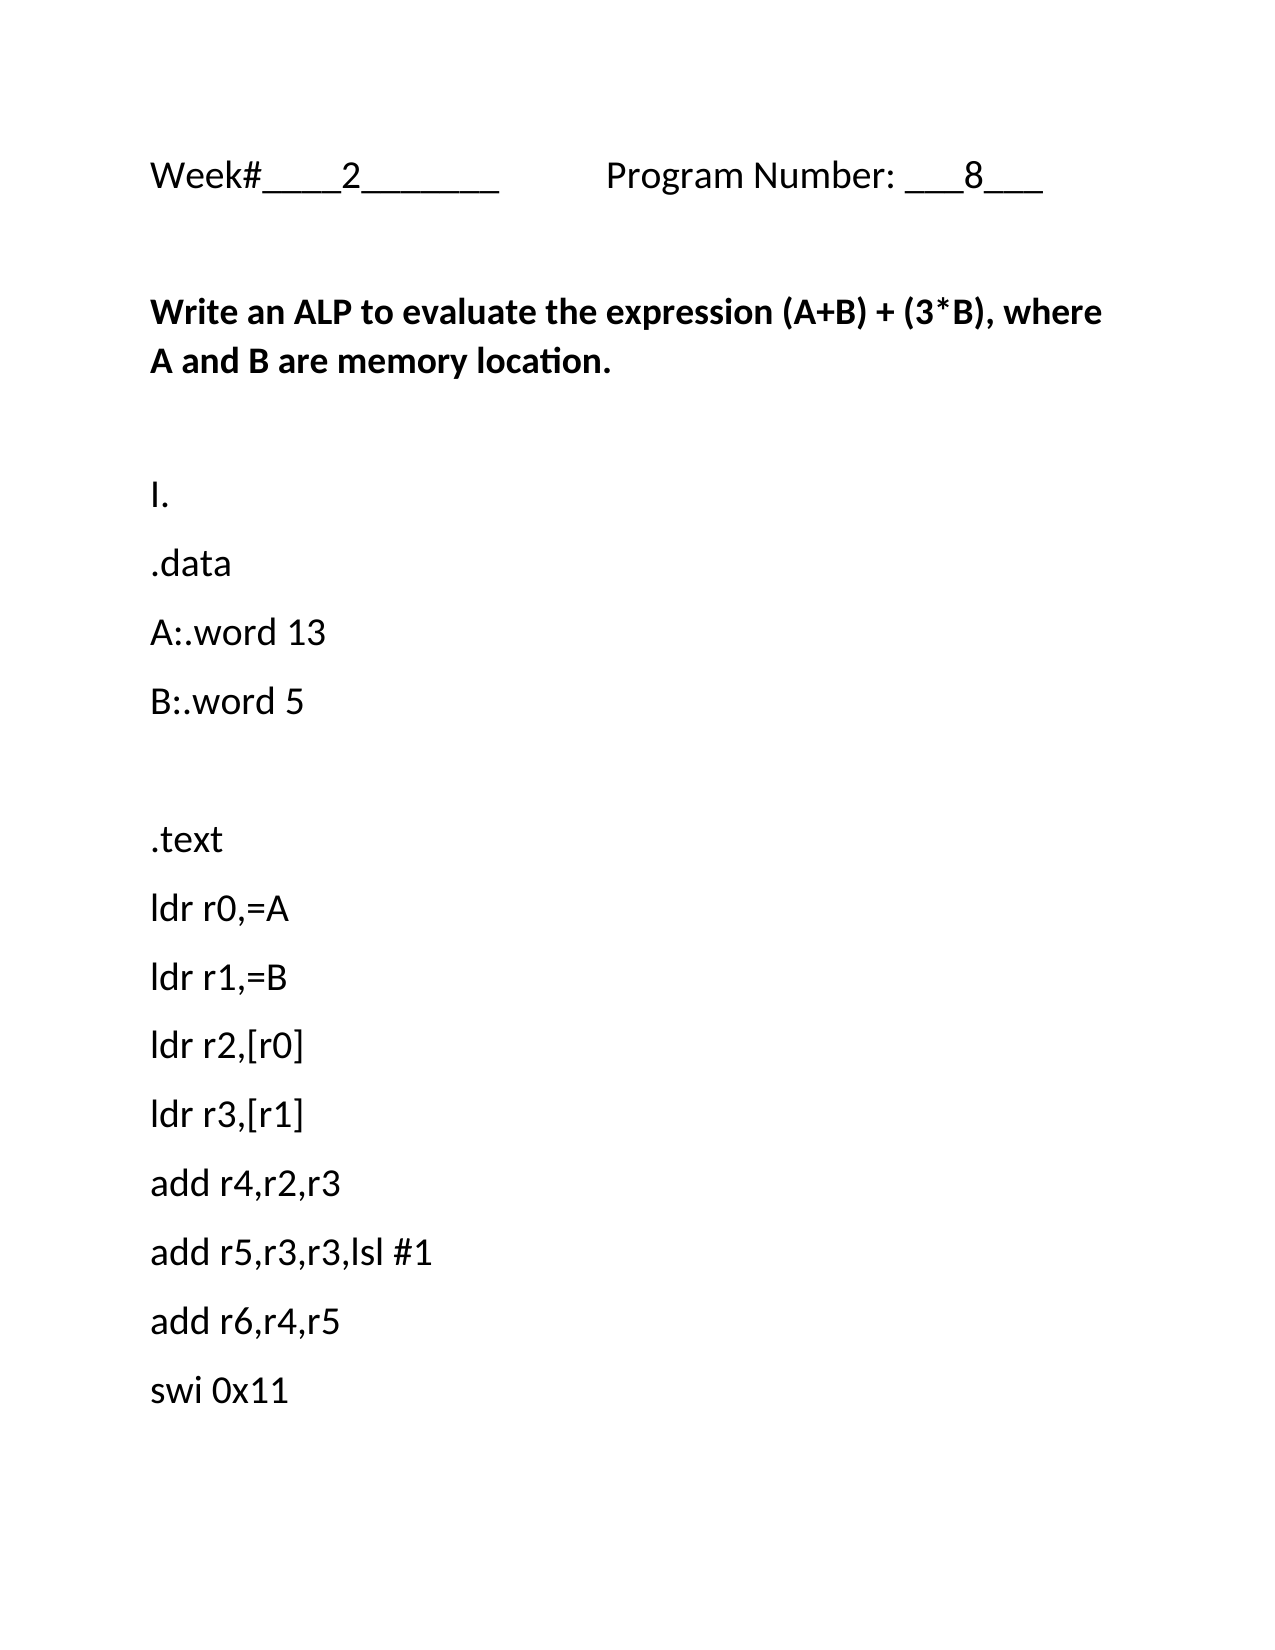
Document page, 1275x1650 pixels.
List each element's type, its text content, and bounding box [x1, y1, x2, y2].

text .data [150, 538, 1125, 587]
text ldr r2,[r0] [150, 1020, 1125, 1069]
text B:.word 5 [150, 676, 1125, 724]
text add r5,r3,r3,lsl #1 [150, 1227, 1125, 1275]
text Write an ALP to evaluate the expression (A+B) + (3*B), where A and B are memory location. [150, 288, 1125, 383]
text add r4,r2,r3 [150, 1158, 1125, 1206]
text I. [150, 469, 1125, 518]
text .text [150, 814, 1125, 862]
text add r6,r4,r5 [150, 1296, 1125, 1344]
text Week#____2_______ Program Number: ___8___ [150, 150, 1125, 198]
text ldr r1,=B [150, 951, 1125, 1000]
text swi 0x11 [150, 1364, 1125, 1413]
text ldr r0,=A [150, 883, 1125, 931]
text A:.word 13 [150, 607, 1125, 656]
text ldr r3,[r1] [150, 1089, 1125, 1137]
